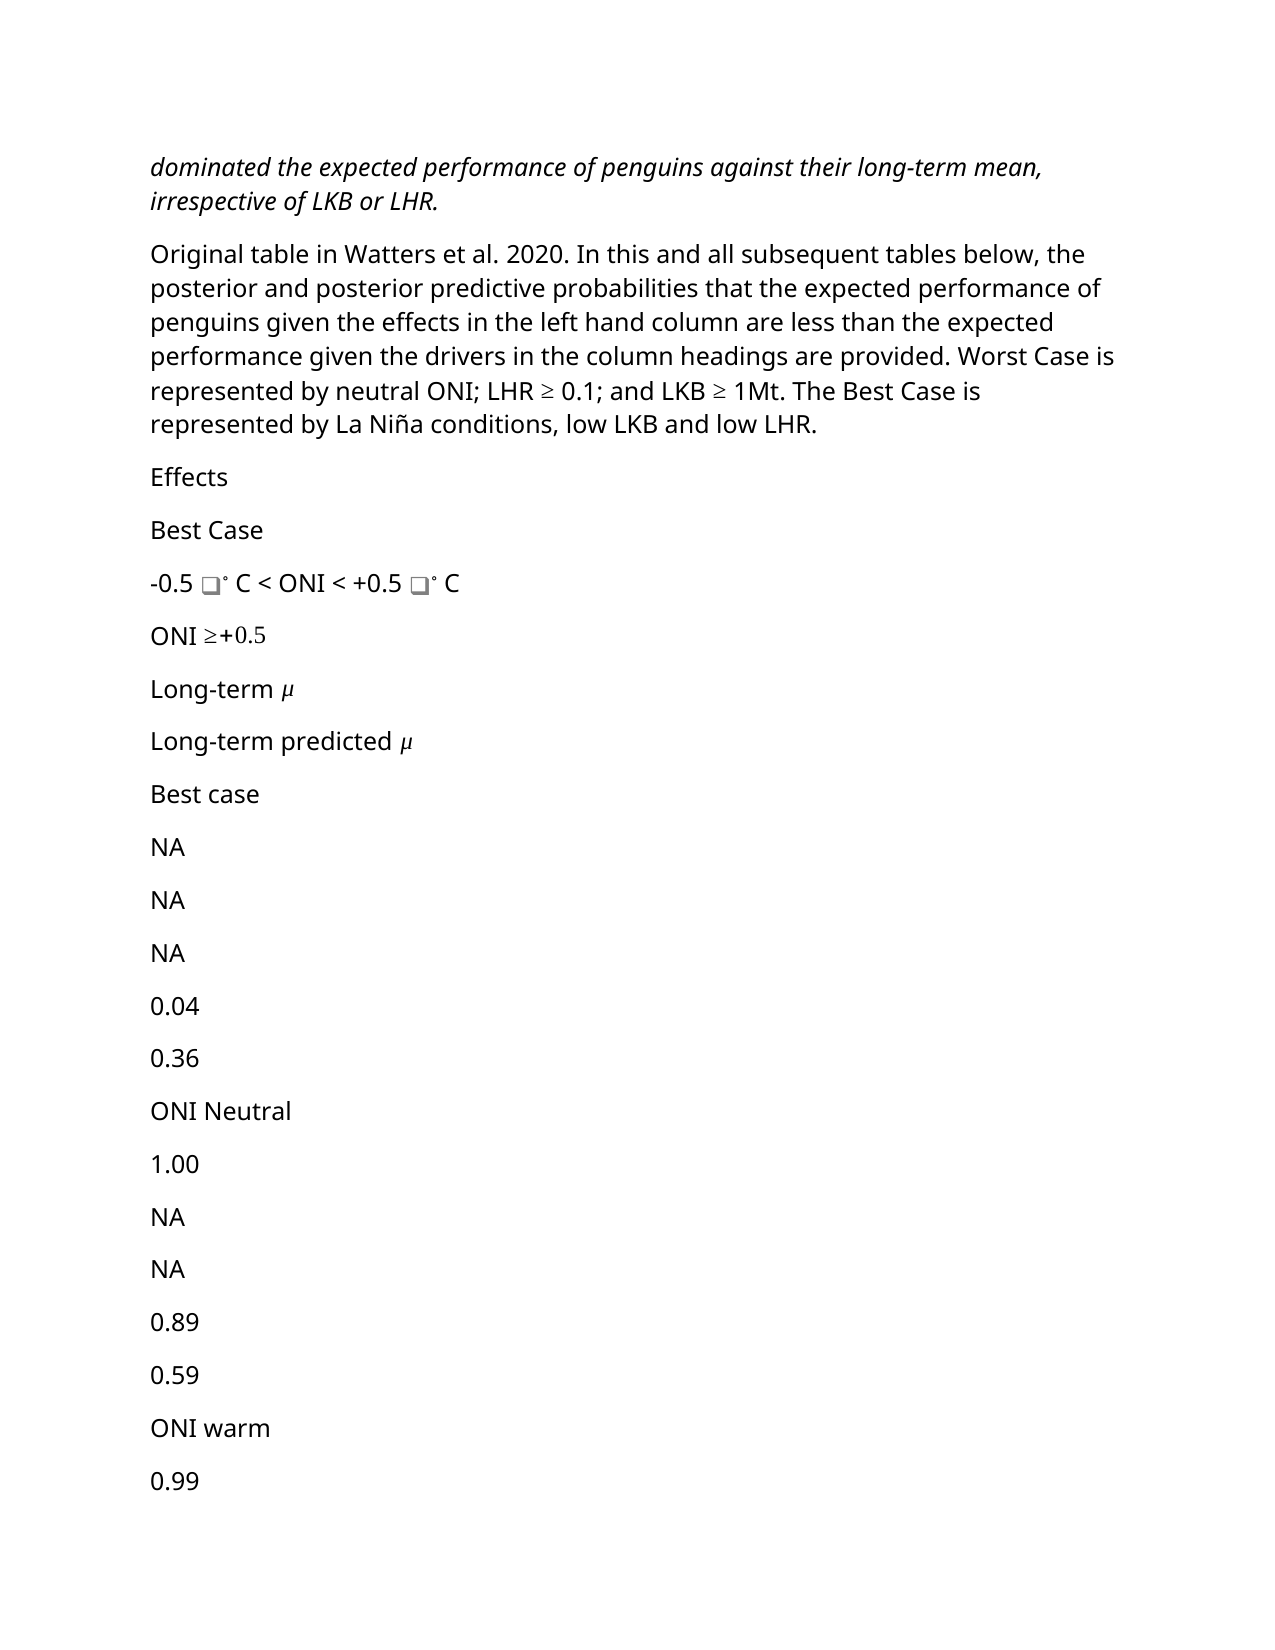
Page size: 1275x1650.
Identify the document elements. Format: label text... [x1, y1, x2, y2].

text 1.00 [150, 1147, 1125, 1181]
text Best case [150, 777, 1125, 811]
text NA [150, 882, 1125, 917]
text Original table in Watters et al. 2020. In this and all subsequent tables below, the posterior and posterior predictive probabilities that the expected performance of penguins given the effects in the left hand column are less than the expected performance given the drivers in the column headings are provided. Worst Case is represented by neutral ONI; LHR 0.1; and LKB 1Mt. The Best Case is represented by La Niña conditions, low LKB and low LHR. [150, 237, 1125, 441]
text 0.99 [150, 1463, 1125, 1497]
text NA [150, 1199, 1125, 1233]
text -0.5 C < ONI < +0.5 C [150, 566, 1125, 600]
text 0.36 [150, 1041, 1125, 1075]
text Best Case [150, 513, 1125, 547]
text NA [150, 935, 1125, 969]
text ONI [150, 618, 1125, 652]
text Effects [150, 460, 1125, 494]
text Long-term predicted [150, 724, 1125, 758]
text 0.04 [150, 988, 1125, 1022]
text 0.89 [150, 1305, 1125, 1339]
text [150, 150, 1125, 218]
text ONI warm [150, 1411, 1125, 1445]
text NA [150, 830, 1125, 864]
text 0.59 [150, 1358, 1125, 1392]
text ONI Neutral [150, 1094, 1125, 1128]
text NA [150, 1252, 1125, 1286]
text Long-term [150, 671, 1125, 705]
